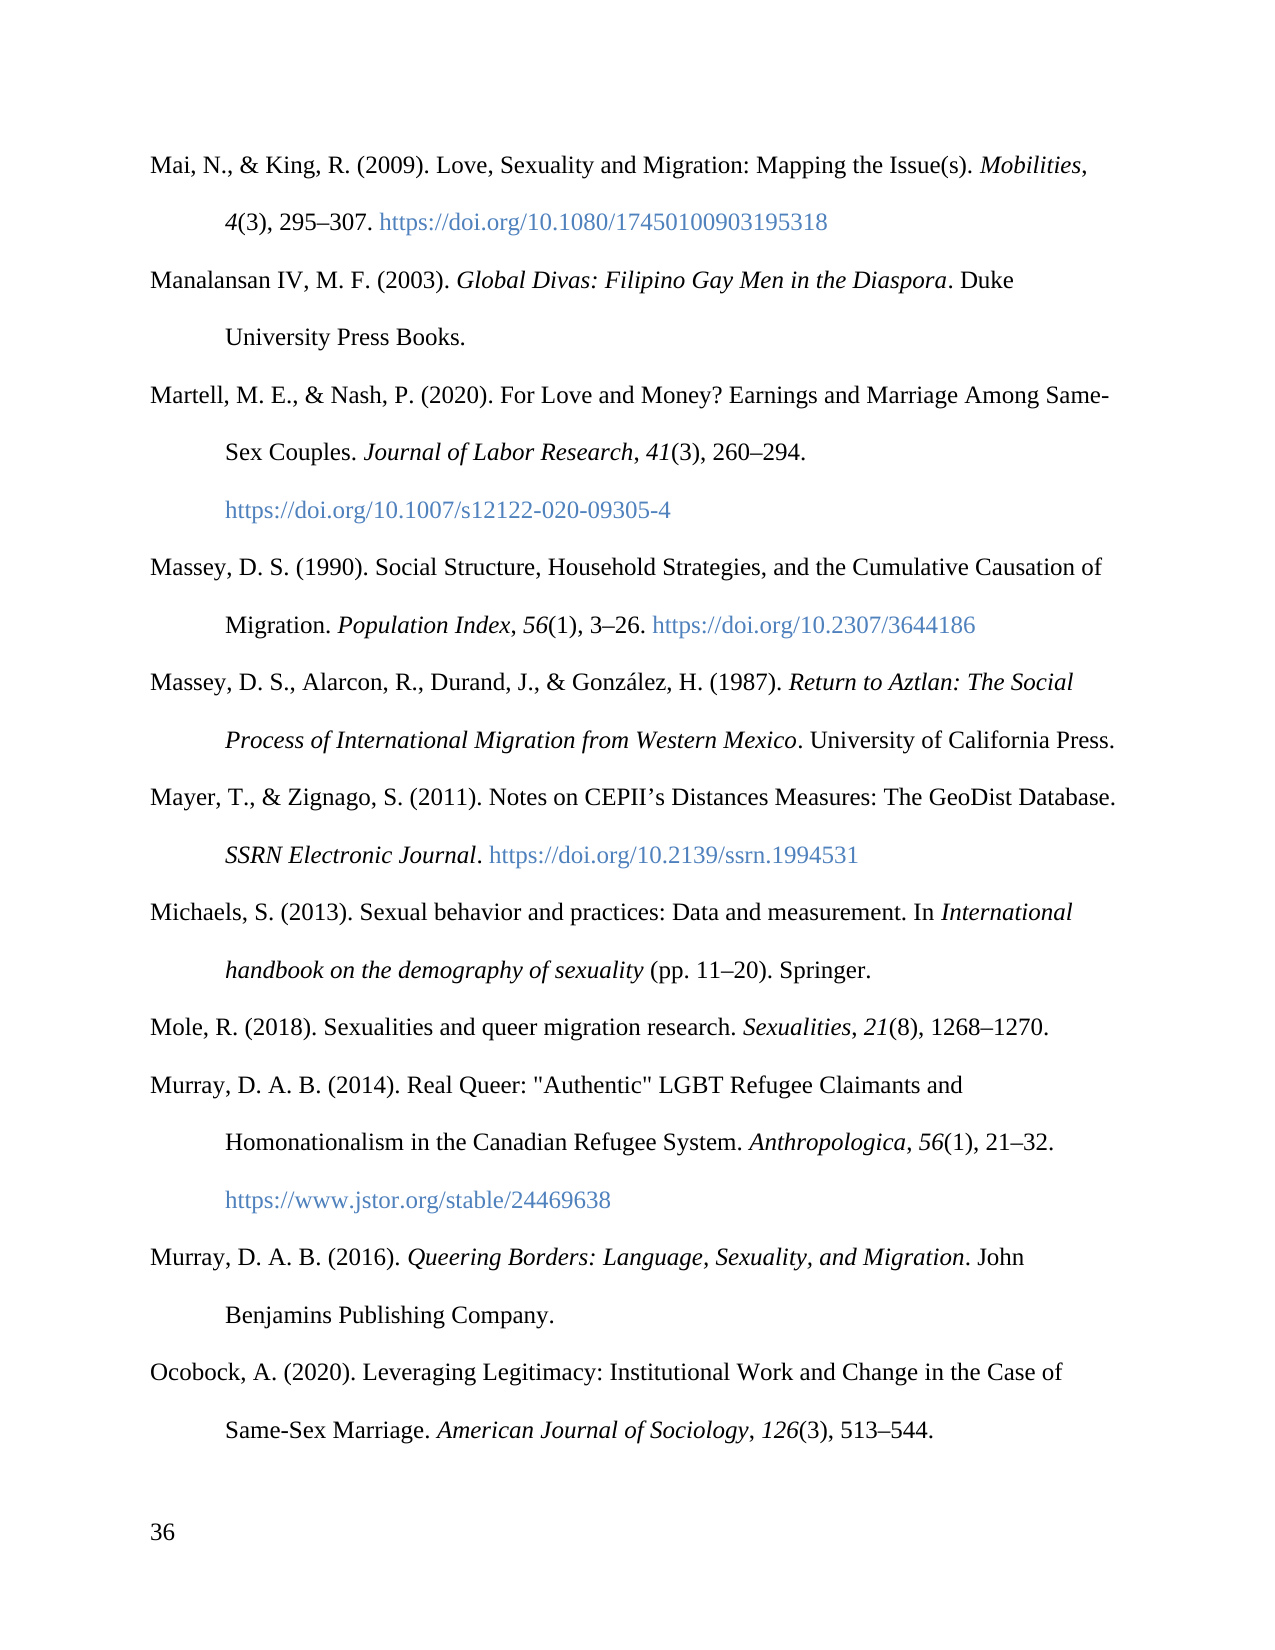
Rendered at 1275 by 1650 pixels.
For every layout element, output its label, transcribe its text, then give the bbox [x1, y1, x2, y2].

text Mole, R. (2018). Sexualities and queer migration research. Sexualities, 21(8), 1268–1270. [150, 1012, 1125, 1041]
text Manalansan IV, M. F. (2003). Global Divas: Filipino Gay Men in the Diaspora. Duke University Press Books. [150, 265, 1125, 351]
text Mai, N., & King, R. (2009). Love, Sexuality and Migration: Mapping the Issue(s). Mobilities, 4(3), 295–307. https://doi.org/10.1080/17450100903195318 [150, 150, 1125, 236]
text Martell, M. E., & Nash, P. (2020). For Love and Money? Earnings and Marriage Among Same-Sex Couples. Journal of Labor Research, 41(3), 260–294. https://doi.org/10.1007/s12122-020-09305-4 [150, 380, 1125, 524]
text Massey, D. S., Alarcon, R., Durand, J., & González, H. (1987). Return to Aztlan: The Social Process of International Migration from Western Mexico. University of California Press. [150, 667, 1125, 754]
text Michaels, S. (2013). Sexual behavior and practices: Data and measurement. In International handbook on the demography of sexuality (pp. 11–20). Springer. [150, 897, 1125, 984]
text Mayer, T., & Zignago, S. (2011). Notes on CEPII’s Distances Measures: The GeoDist Database. SSRN Electronic Journal. https://doi.org/10.2139/ssrn.1994531 [150, 782, 1125, 869]
text Murray, D. A. B. (2016). Queering Borders: Language, Sexuality, and Migration. John Benjamins Publishing Company. [150, 1242, 1125, 1329]
text Ocobock, A. (2020). Leveraging Legitimacy: Institutional Work and Change in the Case of Same-Sex Marriage. American Journal of Sociology, 126(3), 513–544. [150, 1357, 1125, 1444]
text Massey, D. S. (1990). Social Structure, Household Strategies, and the Cumulative Causation of Migration. Population Index, 56(1), 3–26. https://doi.org/10.2307/3644186 [150, 552, 1125, 639]
text Murray, D. A. B. (2014). Real Queer: "Authentic" LGBT Refugee Claimants and Homonationalism in the Canadian Refugee System. Anthropologica, 56(1), 21–32. https://www.jstor.org/stable/24469638 [150, 1070, 1125, 1214]
